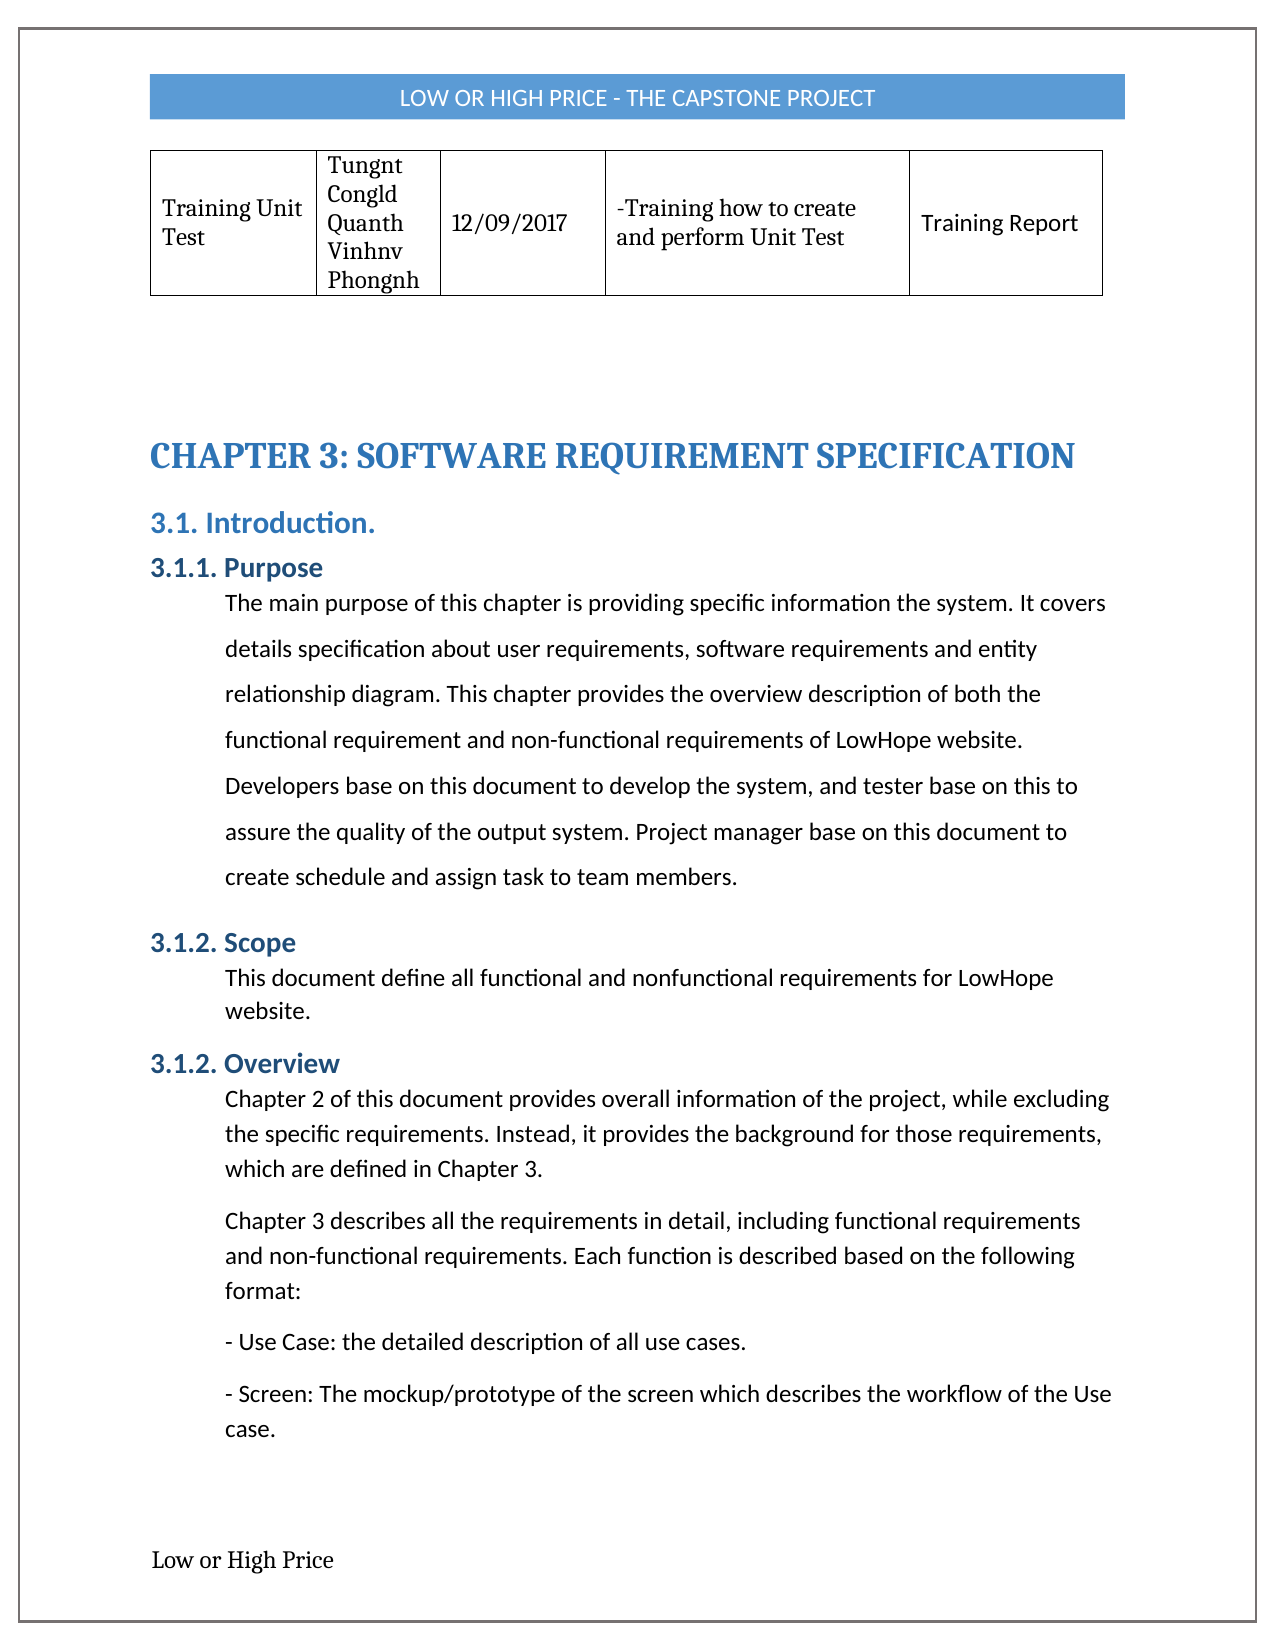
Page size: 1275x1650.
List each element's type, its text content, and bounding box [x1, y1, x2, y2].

subtitle 3.1.2. Scope [150, 924, 1125, 959]
subtitle 3.1.1. Purpose [150, 549, 1125, 584]
table_cell Training Report [910, 151, 1102, 295]
table_cell Tungnt Congld Quanth Vinhnv Phongnh [317, 151, 440, 295]
text - Screen: The mockup/prototype of the screen which describes the workflow of the Use case. [225, 1378, 1125, 1444]
subtitle CHAPTER 3: SOFTWARE REQUIREMENT SPECIFICATION [150, 434, 1125, 478]
table_cell 12/09/2017 [441, 151, 605, 295]
subtitle 3.1.2. Overview [150, 1045, 1125, 1080]
text - Use Case: the detailed description of all use cases. [225, 1327, 1125, 1357]
text Chapter 2 of this document provides overall information of the project, while excluding the specific requirements. Instead, it provides the background for those requirements, which are defined in Chapter 3. [225, 1083, 1125, 1184]
table_cell -Training how to create and perform Unit Test [606, 151, 909, 295]
text This document define all functional and nonfunctional requirements for LowHope website. [225, 962, 1125, 1026]
subtitle 3.1. Introduction. [150, 503, 1125, 541]
table_cell Training Unit Test [151, 151, 316, 295]
text Chapter 3 describes all the requirements in detail, including functional requirements and non-functional requirements. Each function is described based on the following format: [225, 1205, 1125, 1305]
text The main purpose of this chapter is providing specific information the system. It covers details specification about user requirements, software requirements and entity relationship diagram. This chapter provides the overview description of both the functional requirement and non-functional requirements of LowHope website. Developers base on this document to develop the system, and tester base on this to assure the quality of the output system. Project manager base on this document to create schedule and assign task to team members. [225, 587, 1125, 892]
